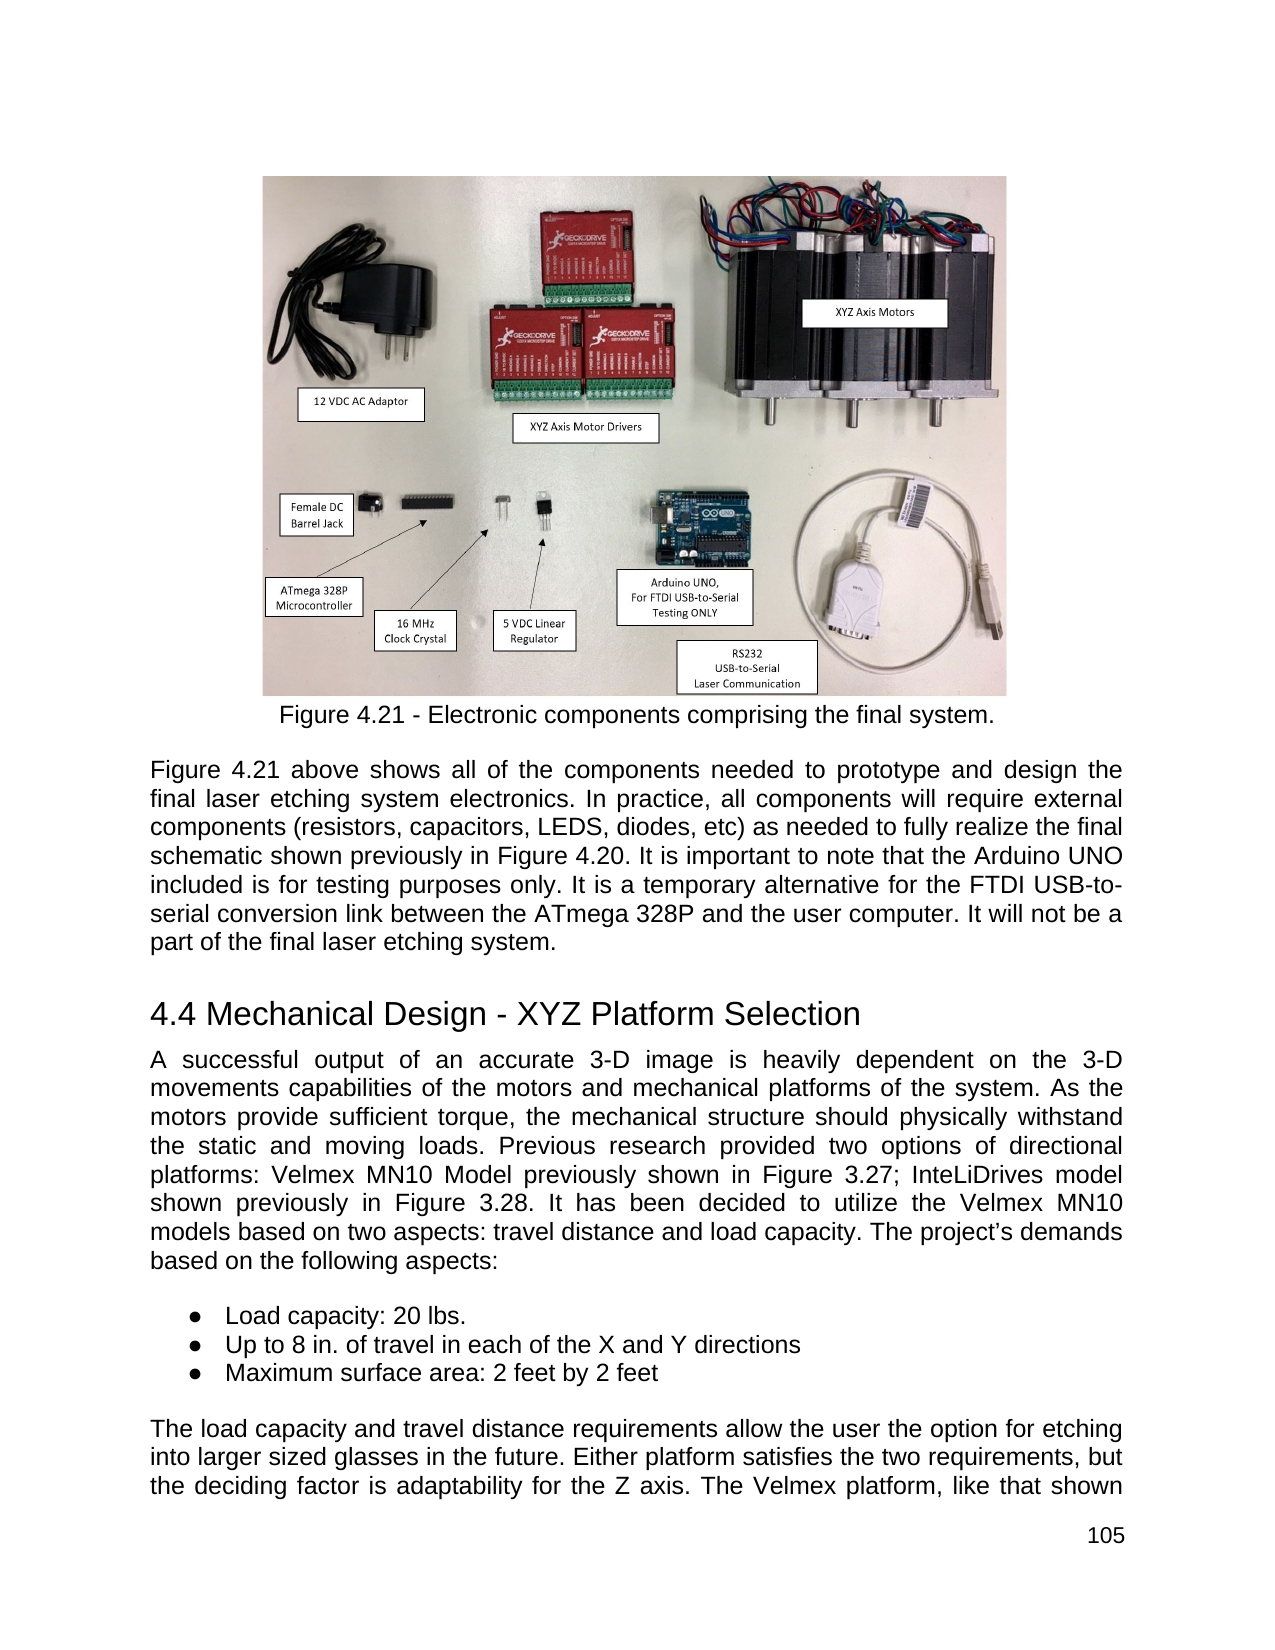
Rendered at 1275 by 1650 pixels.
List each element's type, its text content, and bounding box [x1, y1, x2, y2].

text Figure 4.21 above shows all of the components needed to prototype and design the final laser etching system electronics. In practice, all components will require external components (resistors, capacitors, LEDS, diodes, etc) as needed to fully realize the final schematic shown previously in Figure 4.20. It is important to note that the Arduino UNO included is for testing purposes only. It is a temporary alternative for the FTDI USB-to-serial conversion link between the ATmega 328P and the user computer. It will not be a part of the final laser etching system. [150, 755, 1125, 956]
list Maximum surface area: 2 feet by 2 feet [187, 1358, 1125, 1387]
list Load capacity: 20 lbs. [187, 1301, 1125, 1330]
text Figure 4.21 - Electronic components comprising the final system. [150, 700, 1125, 728]
text A successful output of an accurate 3-D image is heavily dependent on the 3-D movements capabilities of the motors and mechanical platforms of the system. As the motors provide sufficient torque, the mechanical structure should physically withstand the static and moving loads. Previous research provided two options of directional platforms: Velmex MN10 Model previously shown in Figure 3.27; InteLiDrives model shown previously in Figure 3.28. It has been decided to utilize the Velmex MN10 models based on two aspects: travel distance and load capacity. The project’s demands based on the following aspects: [150, 1044, 1125, 1274]
picture [262, 176, 1013, 700]
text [150, 1413, 1125, 1500]
subtitle 4.4 Mechanical Design - XYZ Platform Selection [150, 994, 1125, 1032]
list Up to 8 in. of travel in each of the X and Y directions [187, 1330, 1125, 1358]
